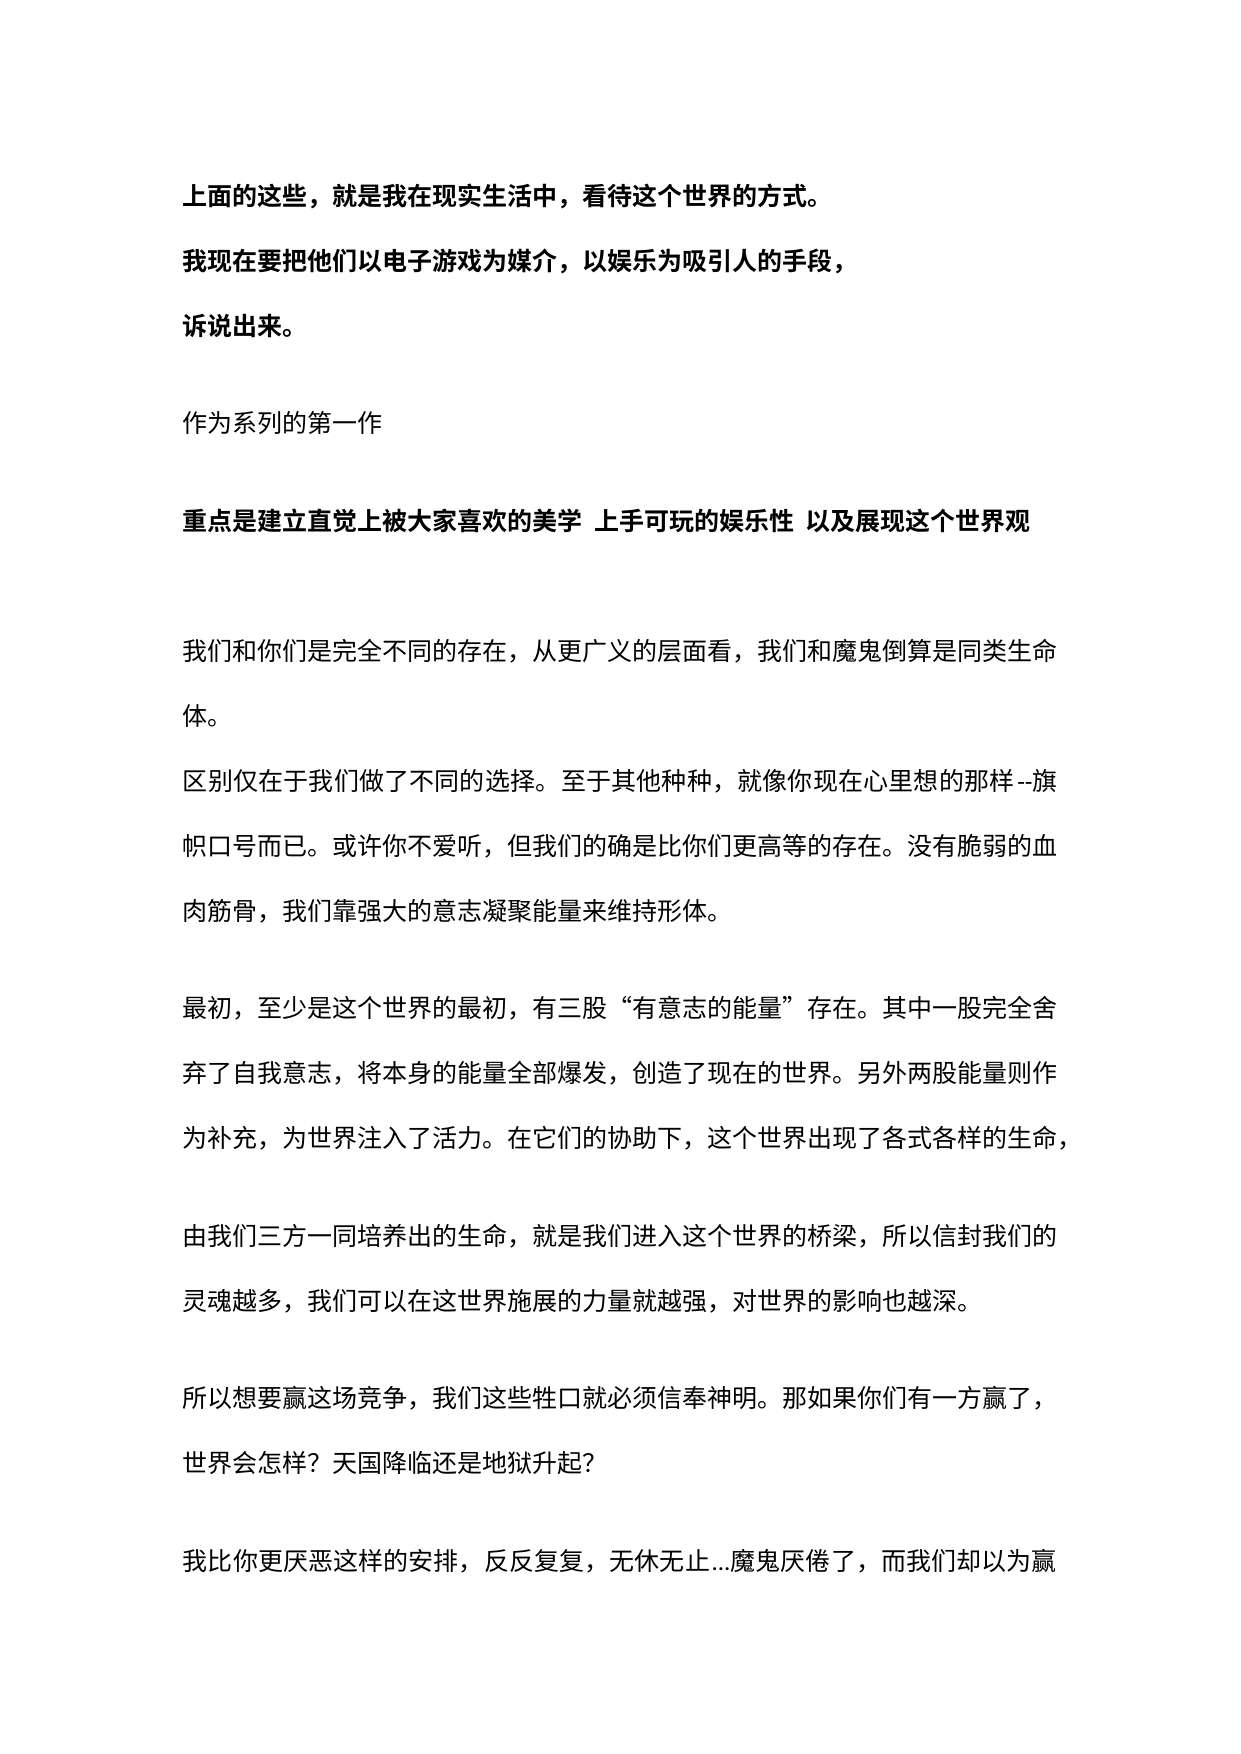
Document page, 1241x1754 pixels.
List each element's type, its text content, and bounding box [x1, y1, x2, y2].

text 由我们三方一同培养出的生命，就是我们进入这个世界的桥梁，所以信封我们的灵魂越多，我们可以在这世界施展的力量就越强，对世界的影响也越深。 [183, 1202, 1058, 1332]
text 最初，至少是这个世界的最初，有三股“有意志的能量”存在。其中一股完全舍弃了自我意志，将本身的能量全部爆发，创造了现在的世界。另外两股能量则作为补充，为世界注入了活力。在它们的协助下，这个世界出现了各式各样的生命， [183, 974, 1058, 1169]
text 我们和你们是完全不同的存在，从更广义的层面看，我们和魔鬼倒算是同类生命体。 [183, 617, 1058, 747]
text 所以想要赢这场竞争，我们这些牲口就必须信奉神明。那如果你们有一方赢了，世界会怎样？天国降临还是地狱升起？ [183, 1364, 1058, 1494]
text 我现在要把他们以电子游戏为媒介，以娱乐为吸引人的手段， [183, 227, 1058, 292]
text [183, 1527, 1058, 1592]
text 上面的这些，就是我在现实生活中，看待这个世界的方式。 [183, 162, 1058, 227]
text 诉说出来。 [183, 292, 1058, 357]
text 重点是建立直觉上被大家喜欢的美学 上手可玩的娱乐性 以及展现这个世界观 [183, 487, 1058, 552]
text 区别仅在于我们做了不同的选择。至于其他种种，就像你现在心里想的那样--旗帜口号而已。或许你不爱听，但我们的确是比你们更高等的存在。没有脆弱的血肉筋骨，我们靠强大的意志凝聚能量来维持形体。 [183, 747, 1058, 942]
text 作为系列的第一作 [183, 389, 1058, 454]
